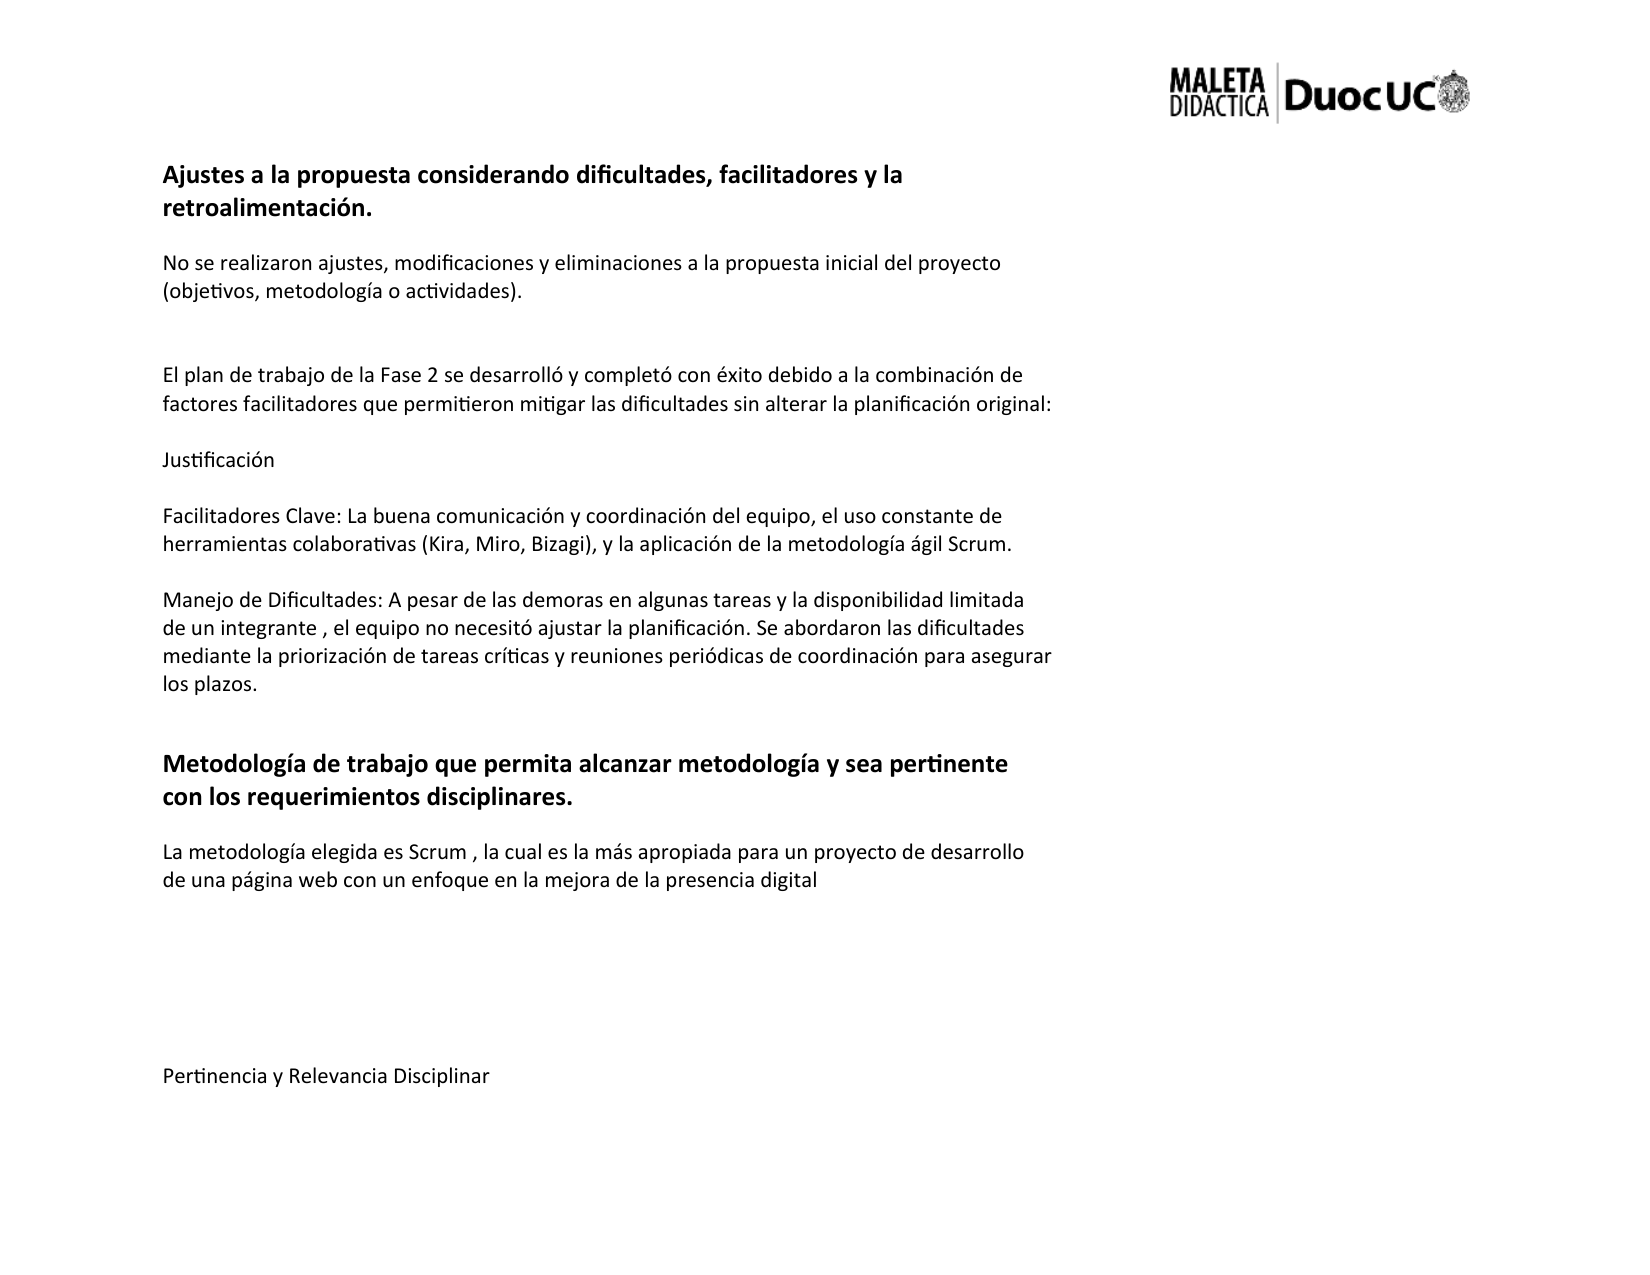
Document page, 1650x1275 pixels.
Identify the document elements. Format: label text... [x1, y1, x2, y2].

picture [1137, 39, 1503, 145]
